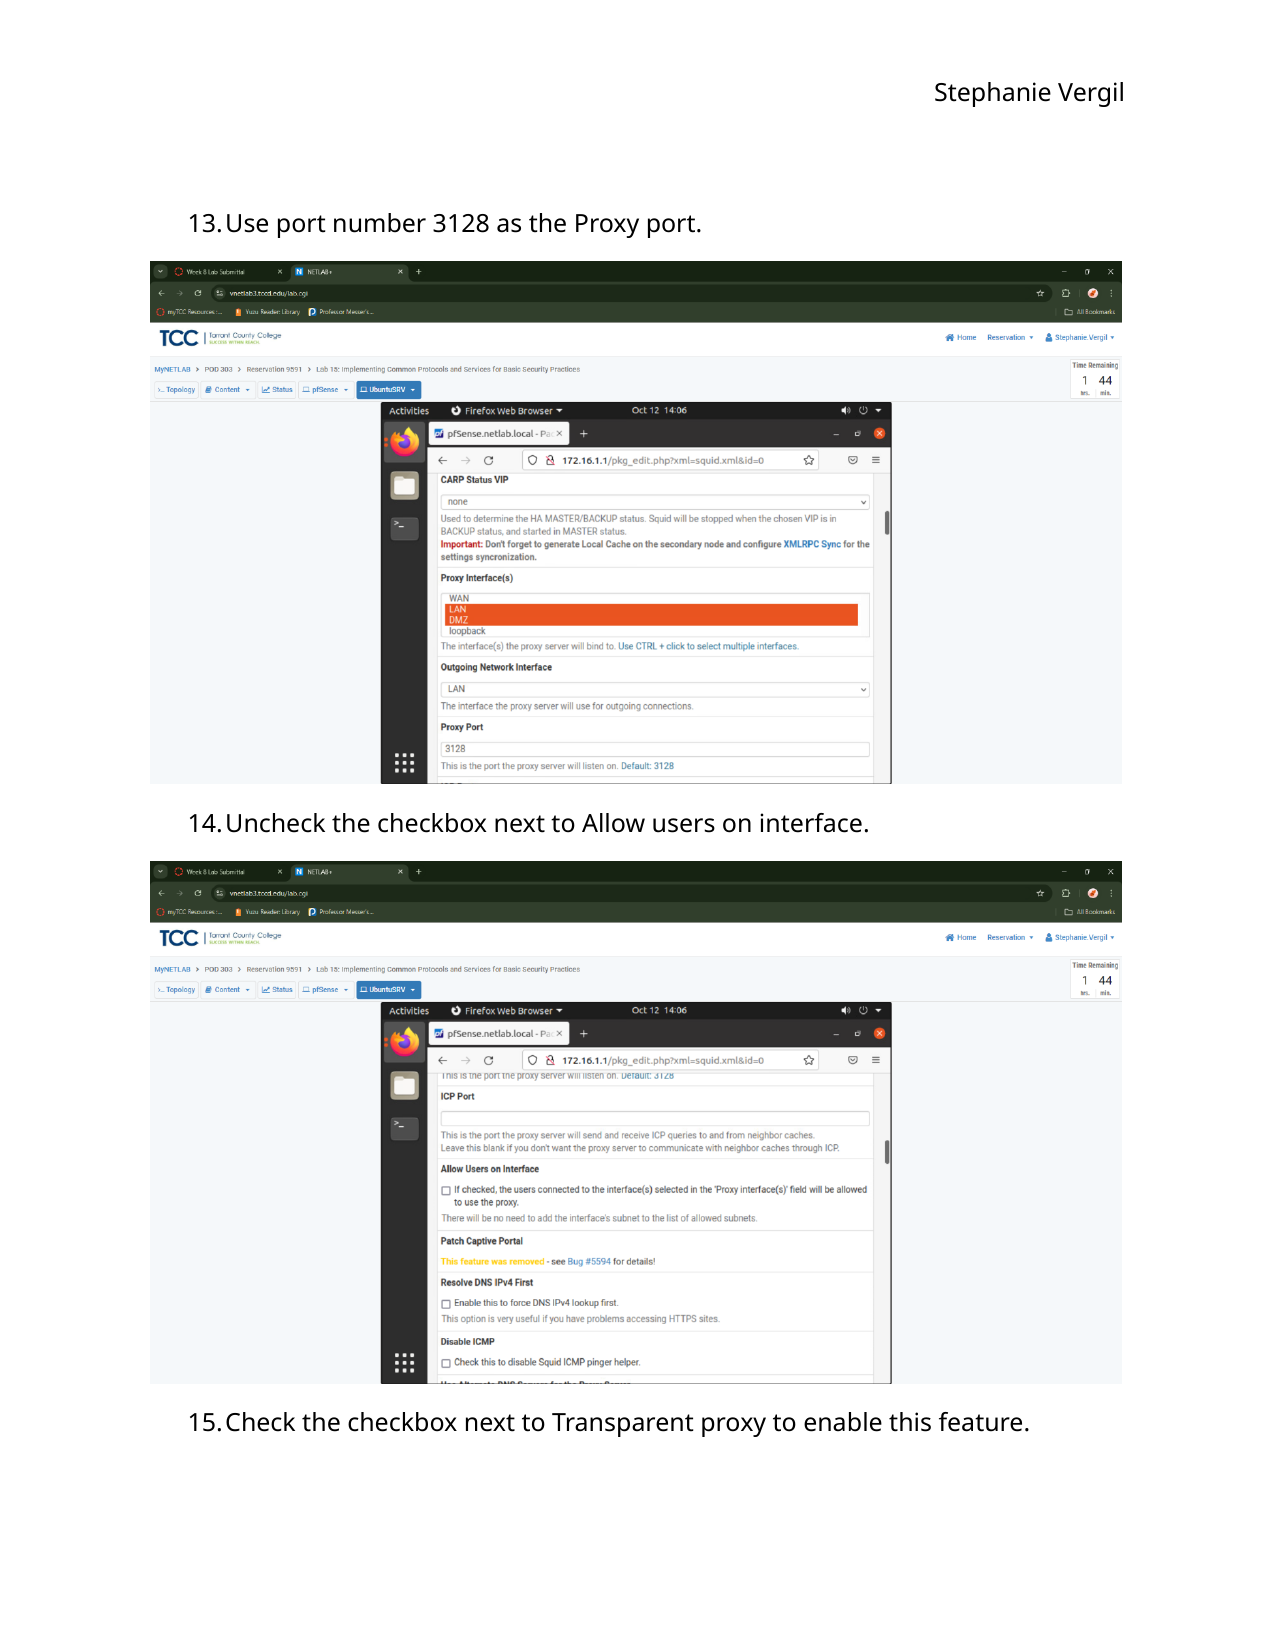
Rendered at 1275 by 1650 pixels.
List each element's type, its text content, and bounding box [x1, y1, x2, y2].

picture [150, 261, 1122, 784]
list Check the checkbox next to Transparent proxy to enable this feature. [187, 1405, 1125, 1439]
list Use port number 3128 as the Proxy port. [187, 206, 1125, 240]
list Uncheck the checkbox next to Allow users on interface. [187, 805, 1125, 839]
picture [150, 861, 1122, 1384]
